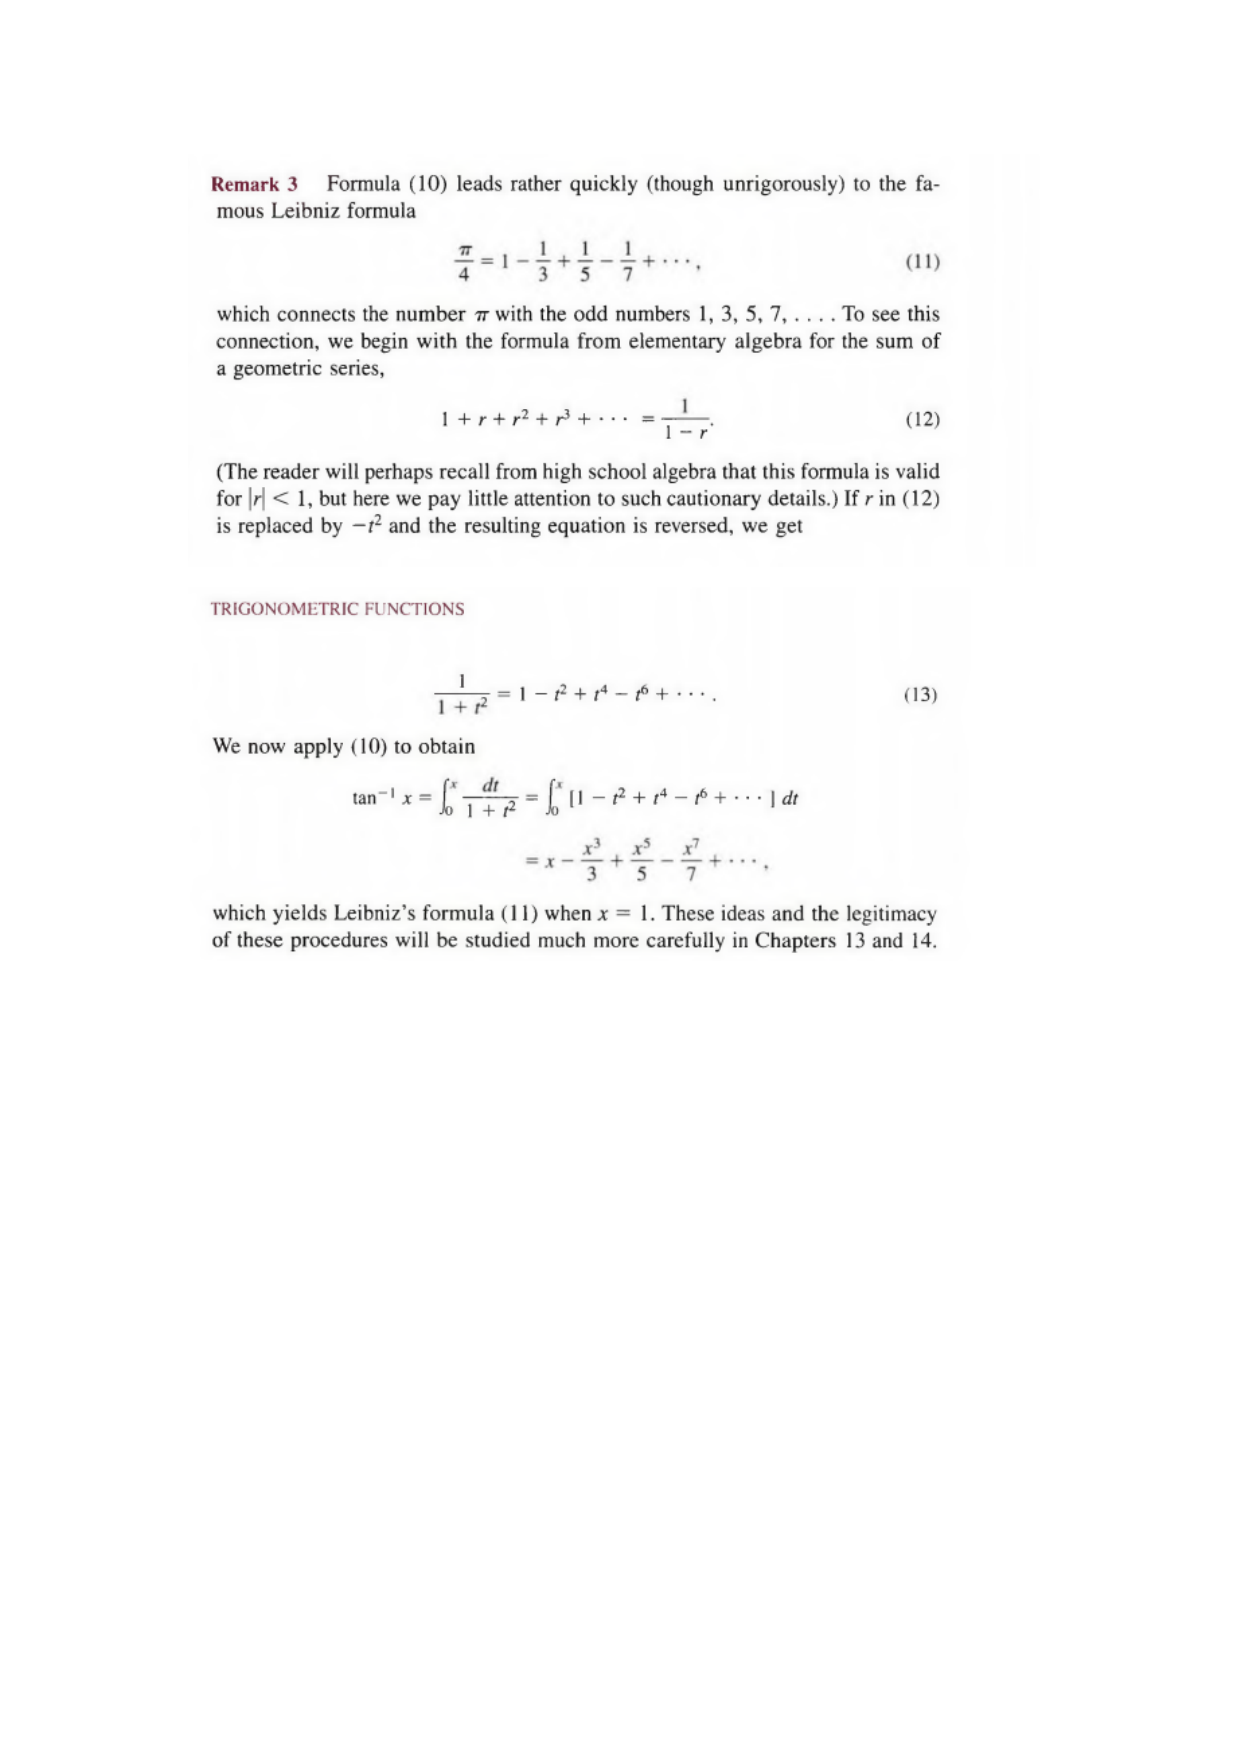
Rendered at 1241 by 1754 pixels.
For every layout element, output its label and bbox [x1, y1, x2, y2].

picture [187, 152, 1053, 961]
